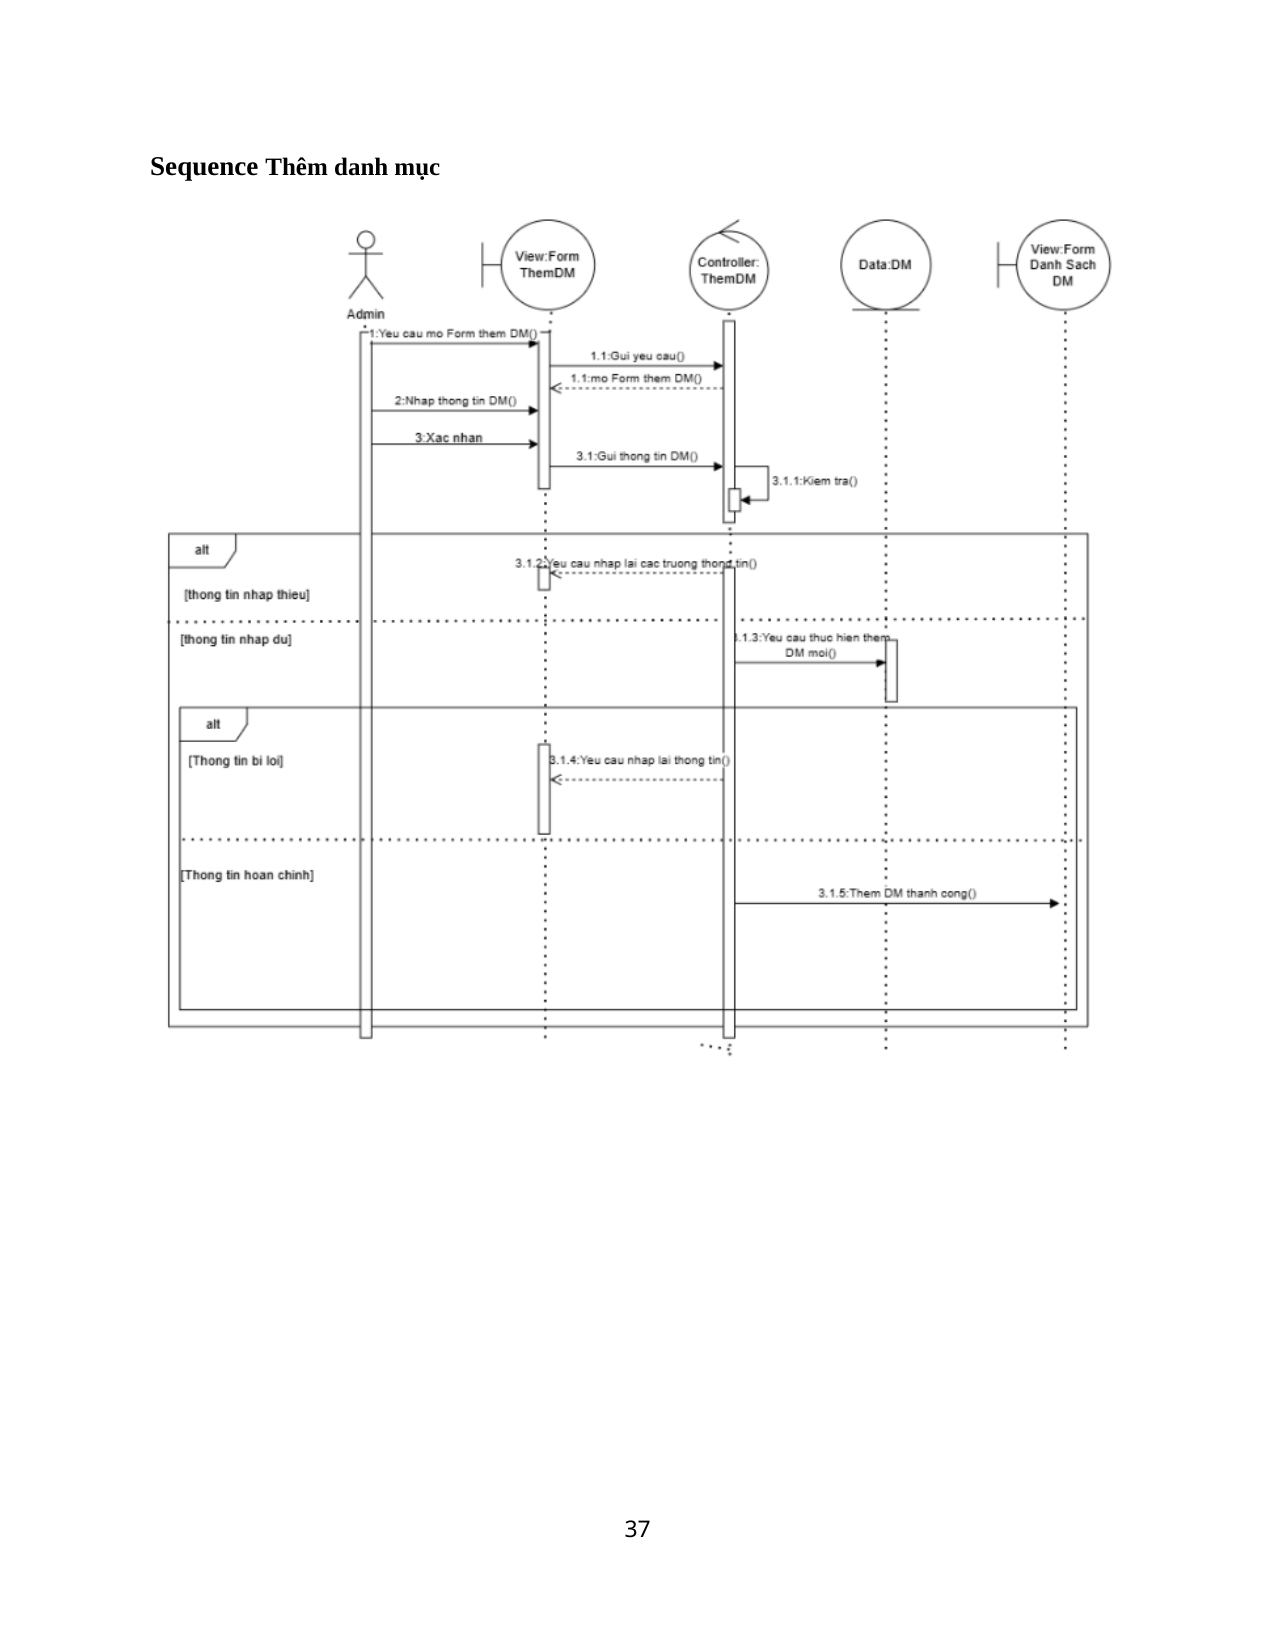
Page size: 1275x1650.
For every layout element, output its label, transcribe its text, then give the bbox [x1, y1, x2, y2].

text Sequence Thêm danh mục [150, 150, 1125, 181]
picture [150, 200, 1125, 1068]
